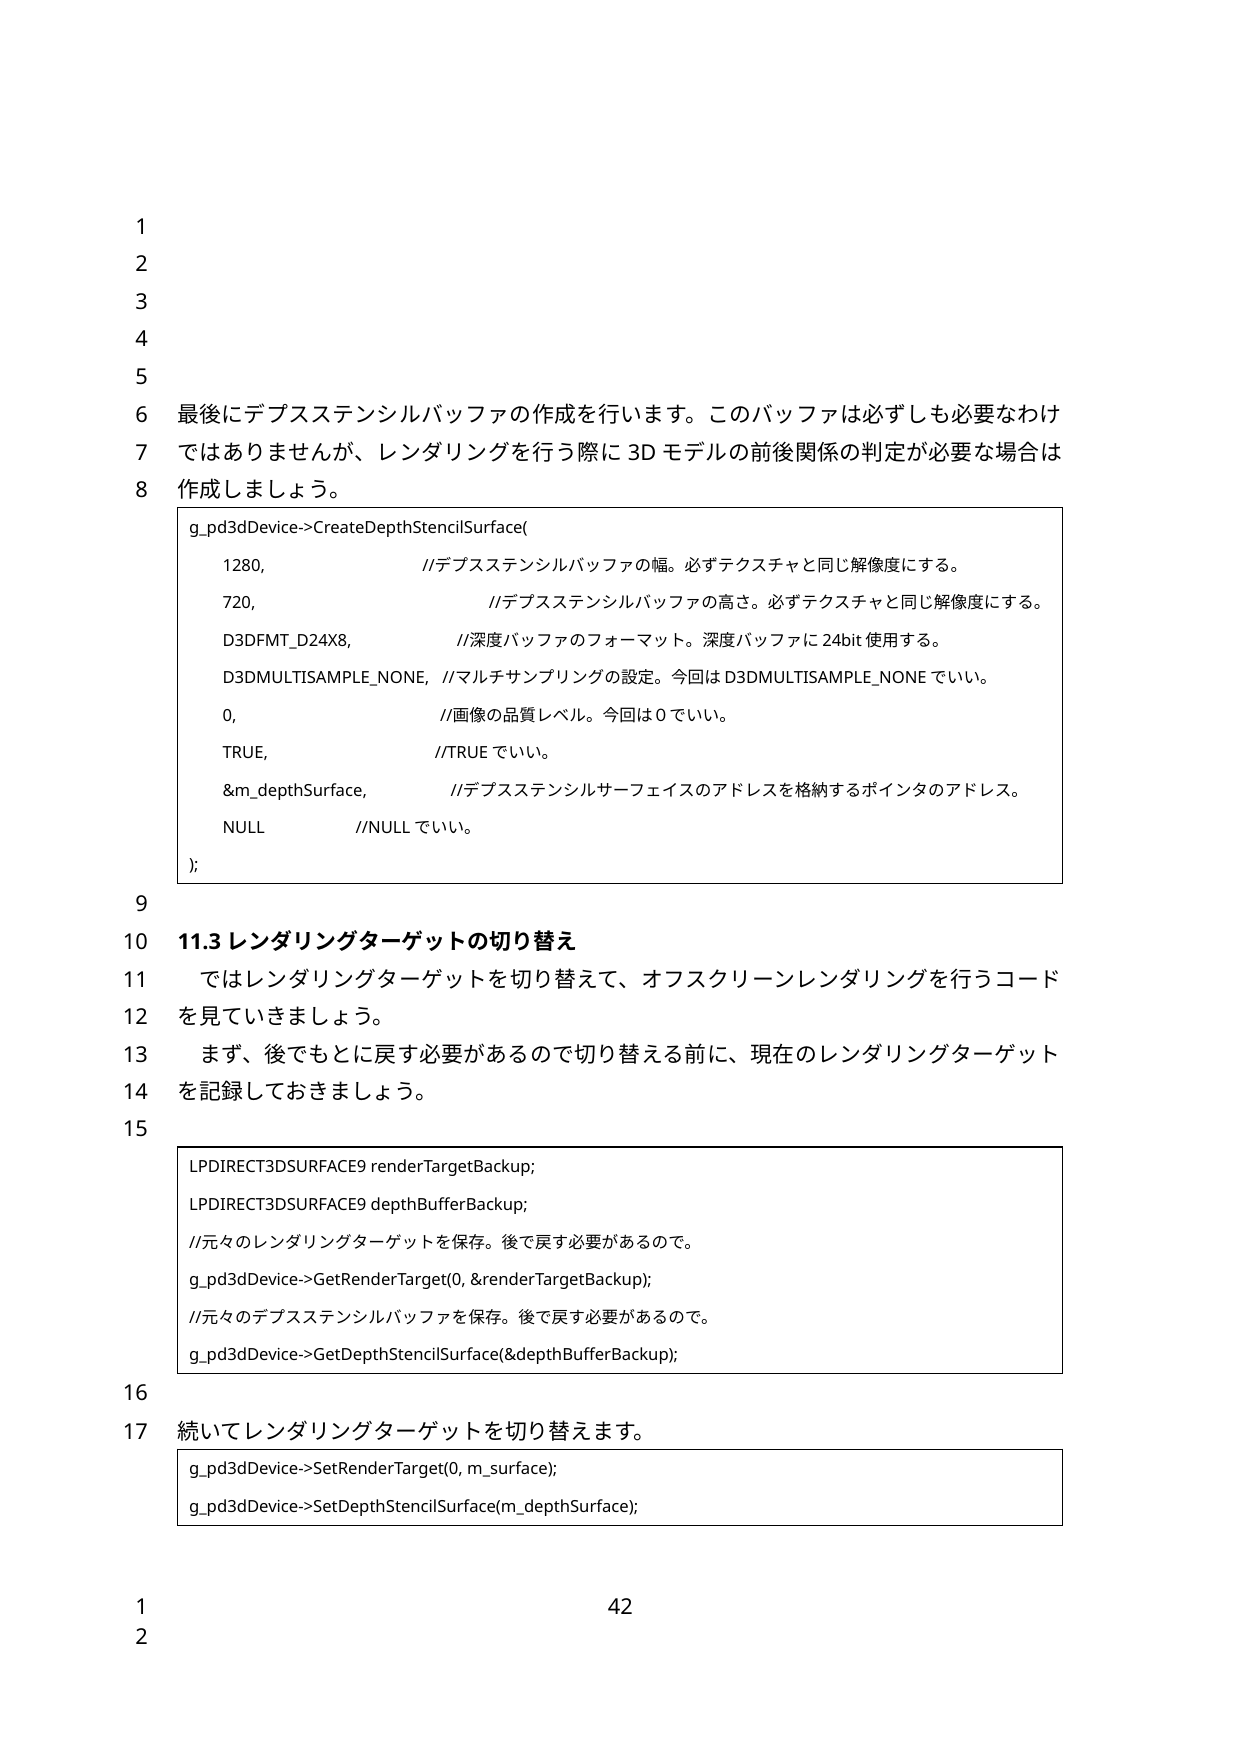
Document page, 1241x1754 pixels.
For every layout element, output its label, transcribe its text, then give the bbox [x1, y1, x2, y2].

text 11.3 レンダリングターゲットの切り替え [177, 921, 1063, 959]
table_header LPDIRECT3DSURFACE9 renderTargetBackup; LPDIRECT3DSURFACE9 depthBufferBackup; //元々のレンダリングターゲットを保存。後で戻す必要があるので。 g_pd3dDevice->GetRenderTarget(0, &renderTargetBackup); //元々のデプスステンシルバッファを保存。後で戻す必要があるので。 g_pd3dDevice->GetDepthStencilSurface(&depthBufferBackup); [178, 1148, 1062, 1372]
table_header g_pd3dDevice->CreateDepthStencilSurface( 1280, //デプスステンシルバッファの幅。必ずテクスチャと同じ解像度にする。 720, //デプスステンシルバッファの高さ。必ずテクスチャと同じ解像度にする。 D3DFMT_D24X8, //深度バッファのフォーマット。深度バッファに24bit使用する。 D3DMULTISAMPLE_NONE, //マルチサンプリングの設定。今回はD3DMULTISAMPLE_NONEでいい。 0, //画像の品質レベル。今回は０でいい。 TRUE, //TRUEでいい。 &m_depthSurface, //デプスステンシルサーフェイスのアドレスを格納するポインタのアドレス。 NULL //NULLでいい。 ); [178, 508, 1062, 883]
text ではレンダリングターゲットを切り替えて、オフスクリーンレンダリングを行うコードを見ていきましょう。 [177, 959, 1063, 1034]
text 続いてレンダリングターゲットを切り替えます。 [177, 1411, 1063, 1448]
text まず、後でもとに戻す必要があるので切り替える前に、現在のレンダリングターゲットを記録しておきましょう。 [177, 1034, 1063, 1109]
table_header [178, 1450, 1062, 1524]
text 最後にデプスステンシルバッファの作成を行います。このバッファは必ずしも必要なわけではありませんが、レンダリングを行う際に3Dモデルの前後関係の判定が必要な場合は作成しましょう。 [177, 394, 1063, 507]
